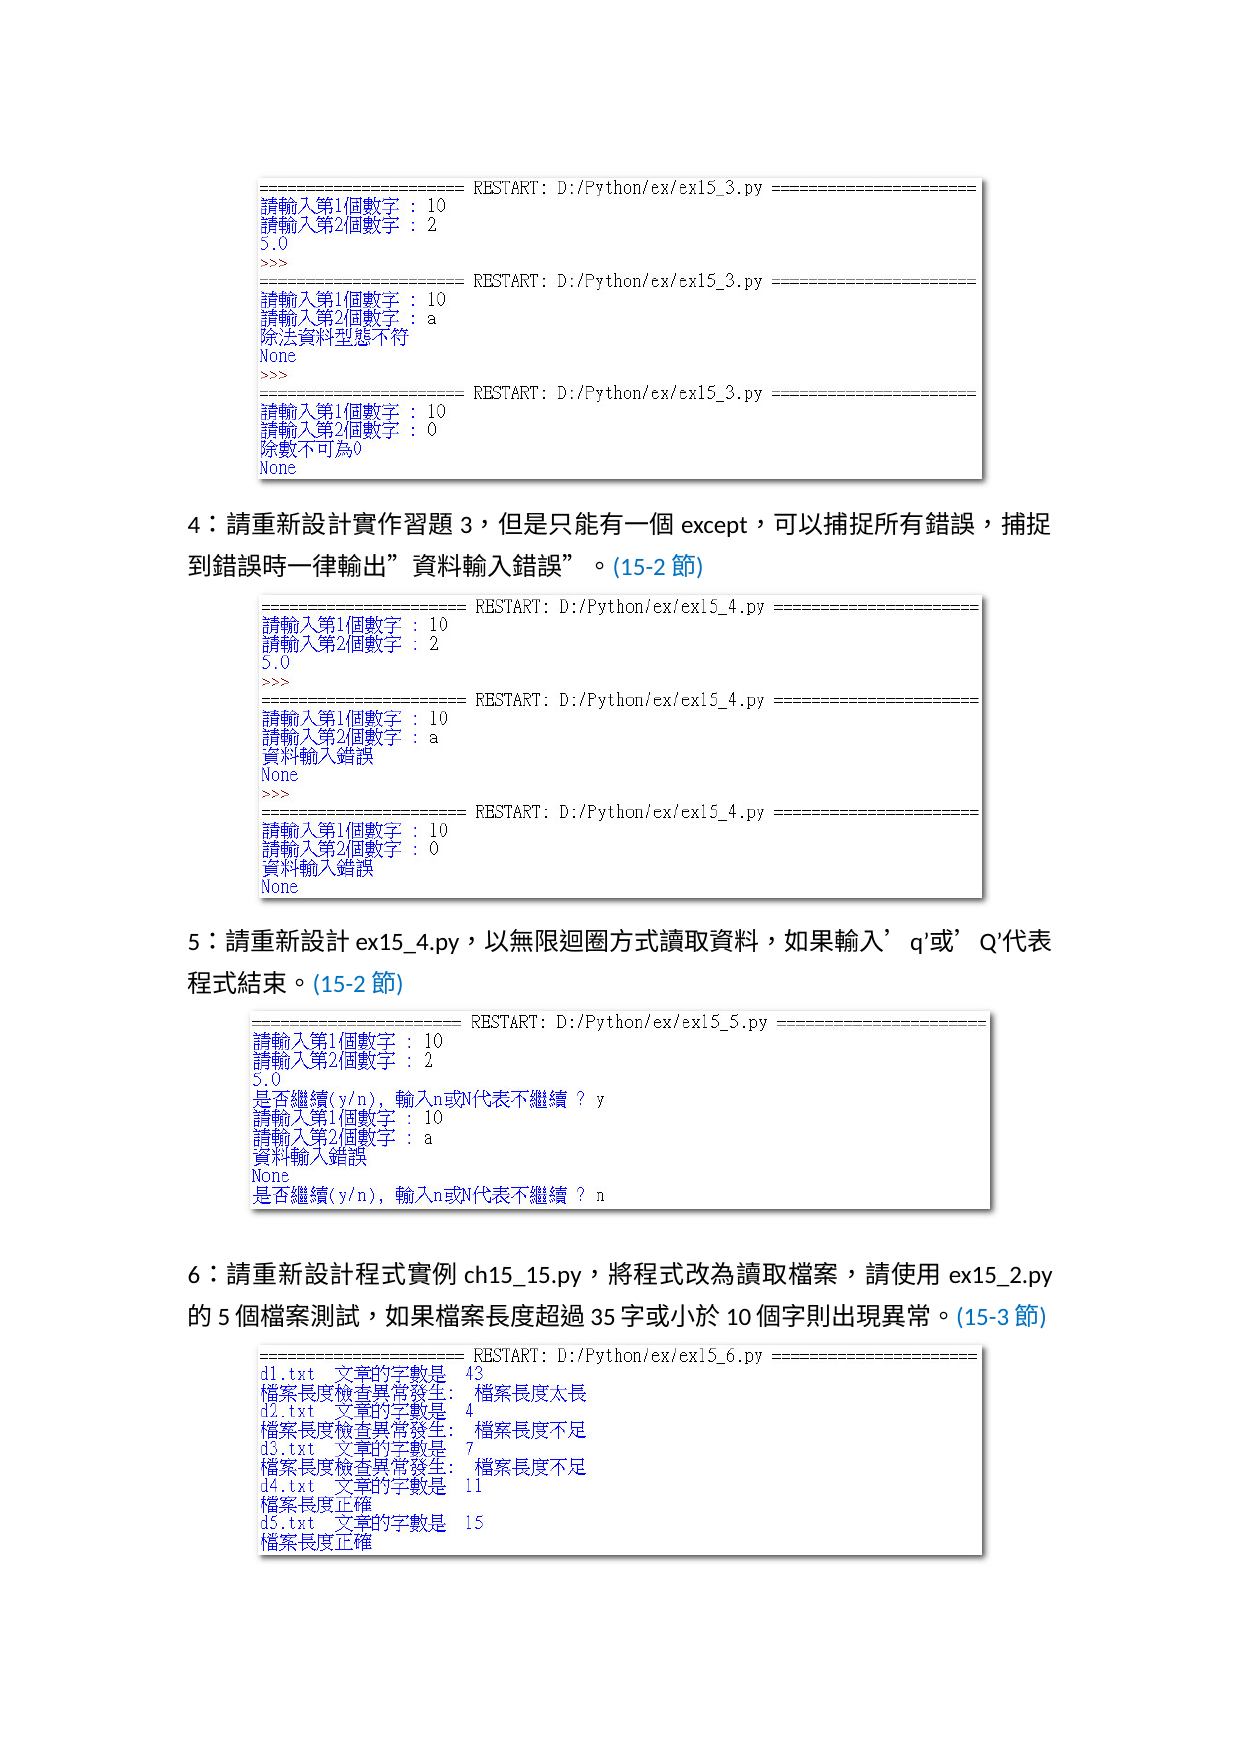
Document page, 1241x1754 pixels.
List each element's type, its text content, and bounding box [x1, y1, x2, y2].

picture [240, 1002, 1000, 1219]
picture [249, 585, 992, 908]
text 6：請重新設計程式實例ch15_15.py，將程式改為讀取檔案，請使用ex15_2.py的5個檔案測試，如果檔案長度超過35字或小於10個字則出現異常。(15-3節) [187, 1252, 1053, 1335]
picture [248, 1335, 992, 1565]
picture [248, 168, 992, 489]
text 5：請重新設計ex15_4.py，以無限迴圈方式讀取資料，如果輸入’q’或’Q’代表程式結束。(15-2節) [187, 919, 1053, 1002]
text 4：請重新設計實作習題3，但是只能有一個except，可以捕捉所有錯誤，捕捉到錯誤時一律輸出”資料輸入錯誤”。(15-2節) [187, 502, 1053, 585]
